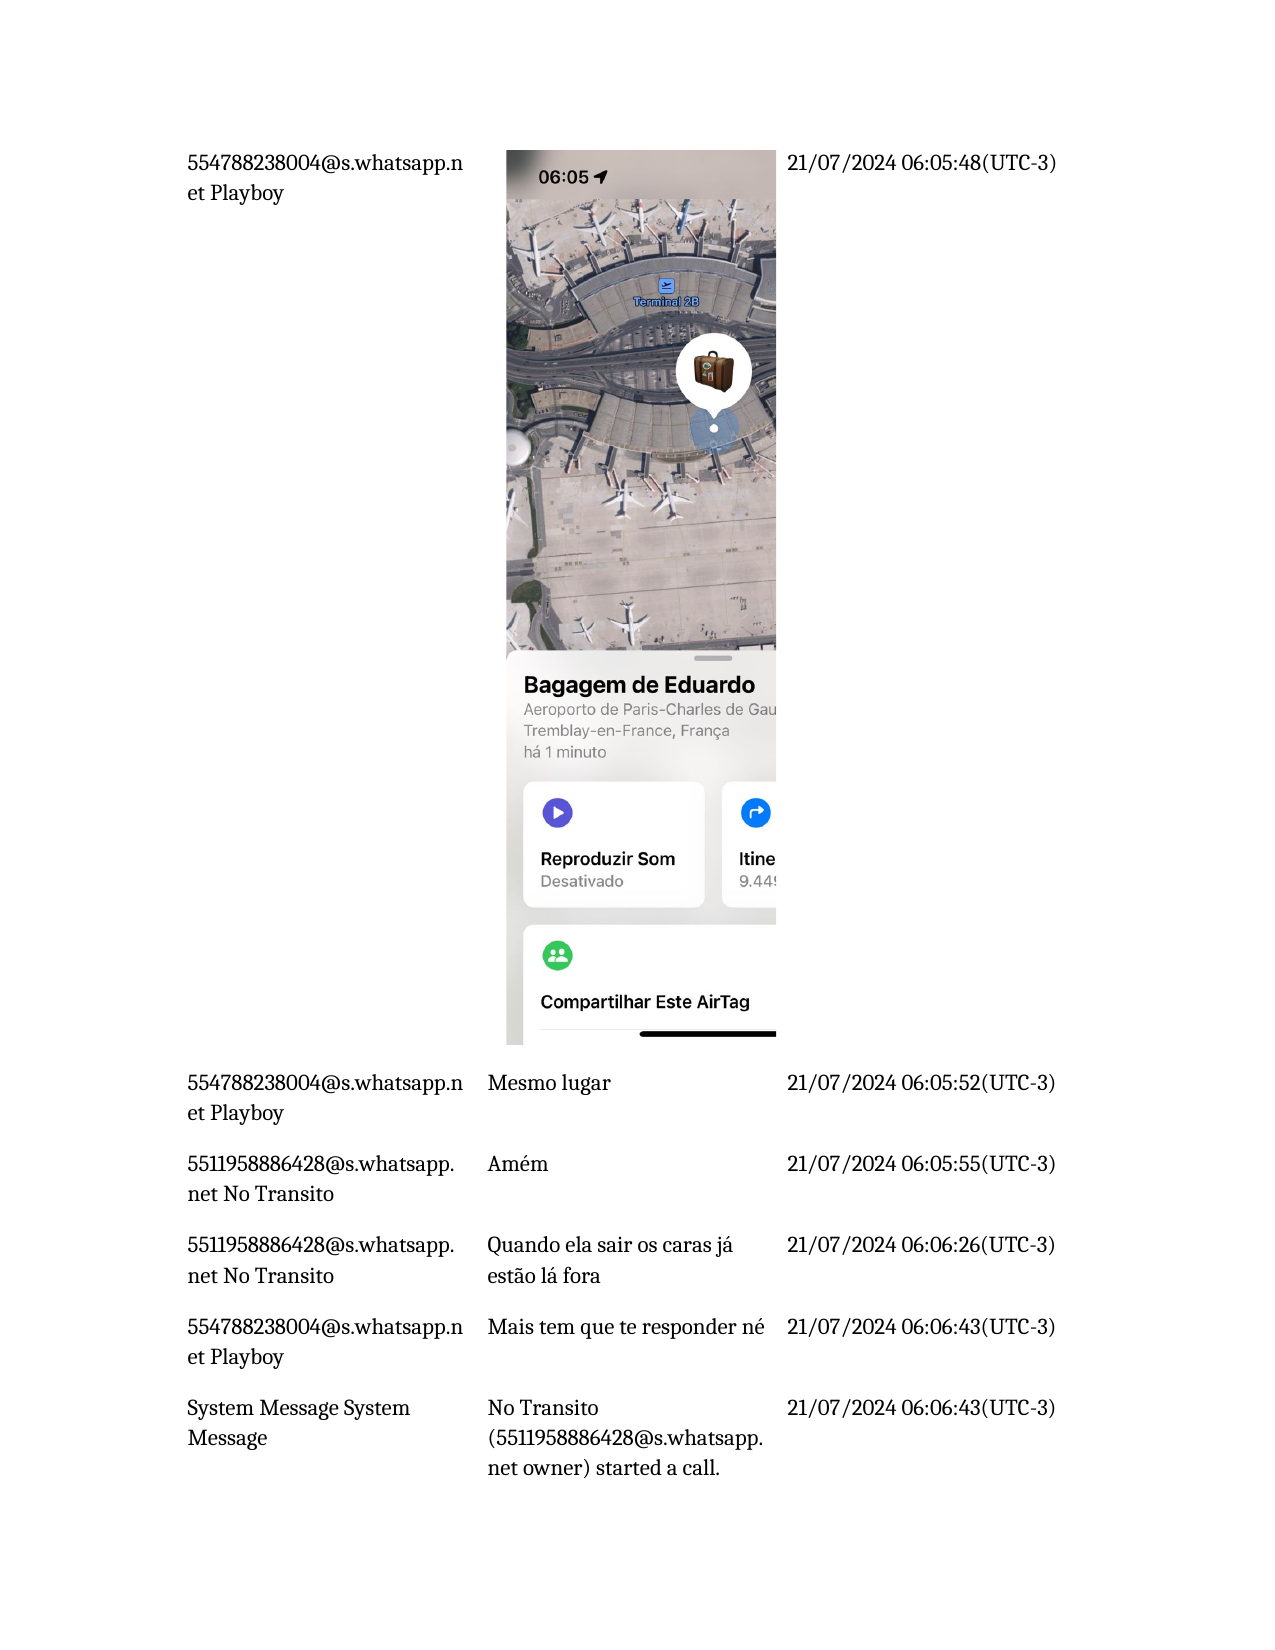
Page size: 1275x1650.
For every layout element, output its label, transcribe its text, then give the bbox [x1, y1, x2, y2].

table_cell 21/07/2024 06:05:52(UTC-3) [776, 1070, 1076, 1151]
table_cell 554788238004@s.whatsapp.net Playboy [176, 1070, 476, 1151]
table_cell Quando ela sair os caras já estão lá fora [476, 1232, 776, 1313]
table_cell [176, 150, 476, 1070]
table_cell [476, 1395, 776, 1481]
table_cell 21/07/2024 06:05:48(UTC-3) [776, 150, 1076, 1070]
table_cell Amém [476, 1151, 776, 1232]
table_cell 21/07/2024 06:06:26(UTC-3) [776, 1232, 1076, 1313]
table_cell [776, 1395, 1076, 1481]
table_cell 21/07/2024 06:05:55(UTC-3) [776, 1151, 1076, 1232]
table_cell [476, 150, 776, 1070]
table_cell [176, 1395, 476, 1481]
table_cell Mesmo lugar [476, 1070, 776, 1151]
table_cell 554788238004@s.whatsapp.net Playboy [176, 1314, 476, 1395]
table_cell 21/07/2024 06:06:43(UTC-3) [776, 1314, 1076, 1395]
table_cell Mais tem que te responder né [476, 1314, 776, 1395]
picture [506, 150, 777, 1045]
table_cell 5511958886428@s.whatsapp.net No Transito [176, 1151, 476, 1232]
table_cell 5511958886428@s.whatsapp.net No Transito [176, 1232, 476, 1313]
